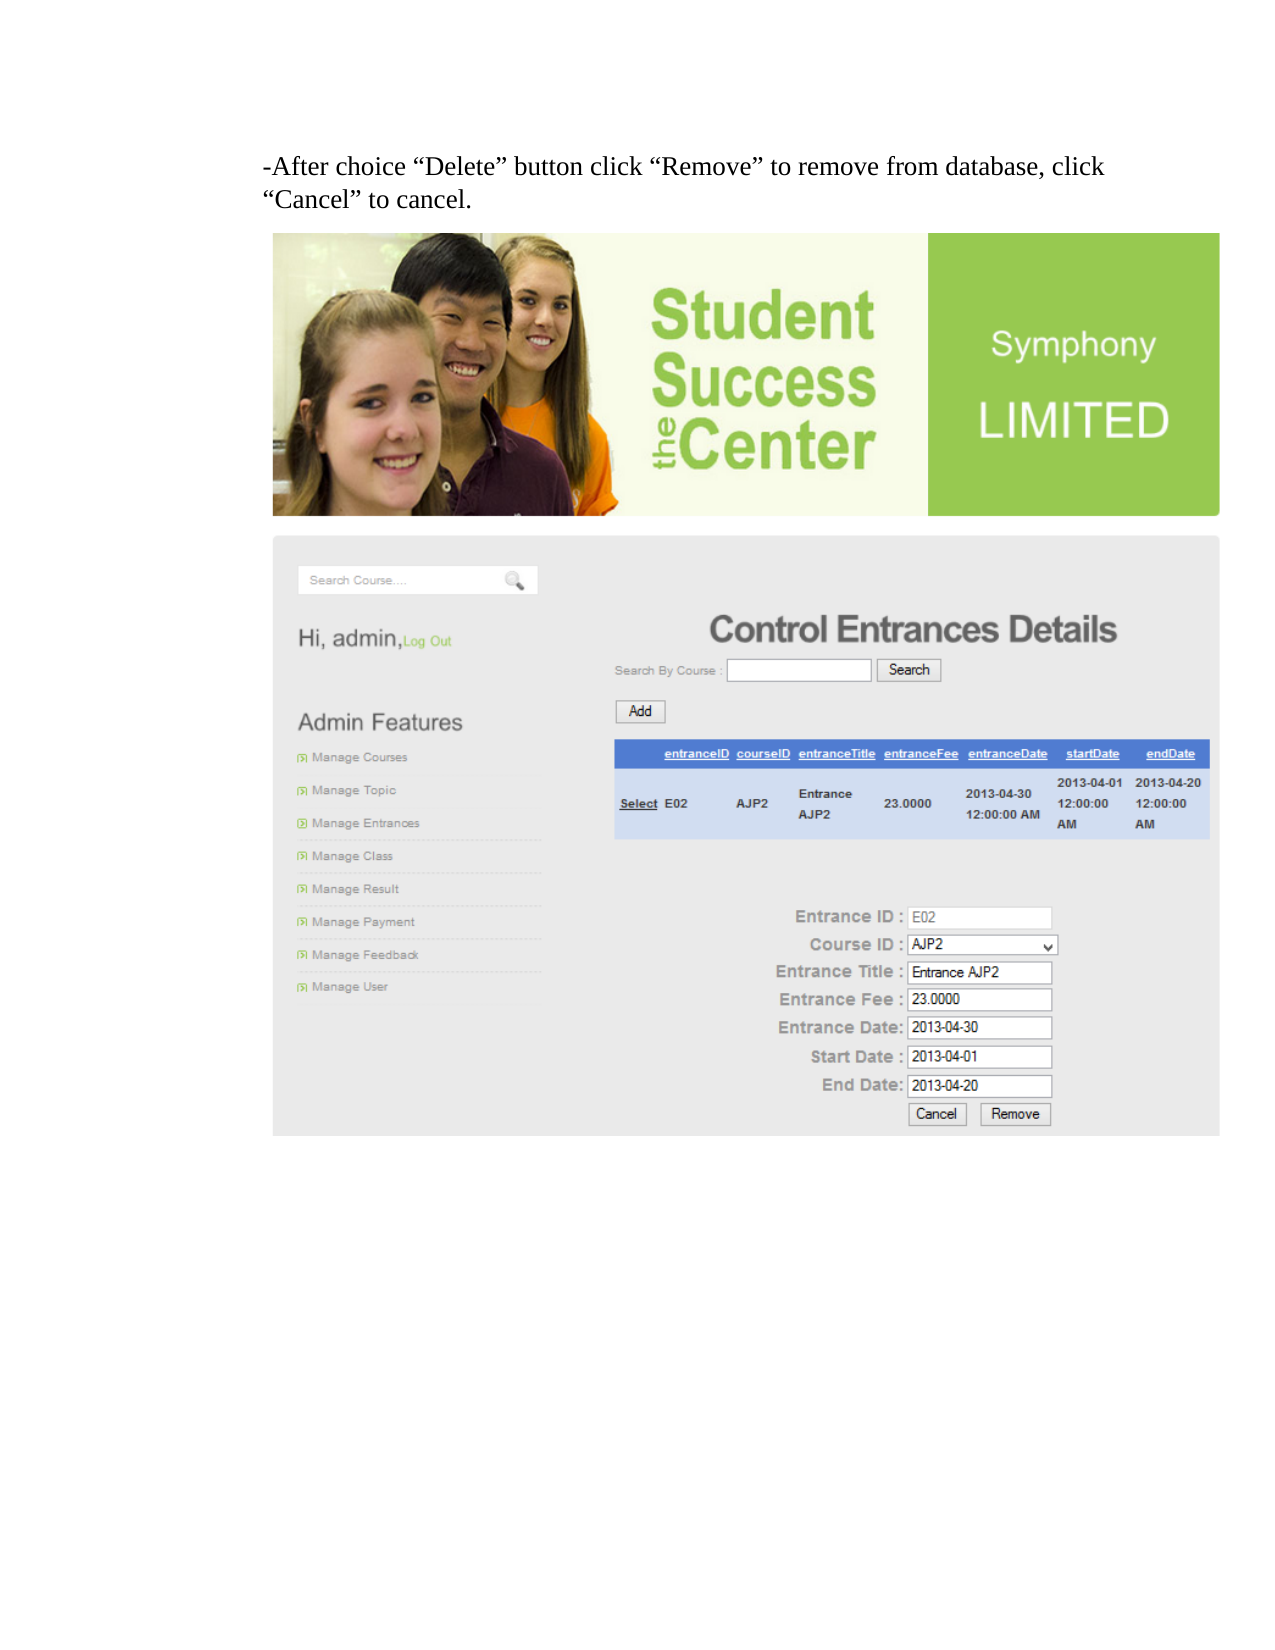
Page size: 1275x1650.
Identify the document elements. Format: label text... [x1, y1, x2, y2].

picture [262, 233, 1238, 1136]
text -After choice “Delete” button click “Remove” to remove from database, click “Cancel” to cancel. [262, 150, 1125, 215]
